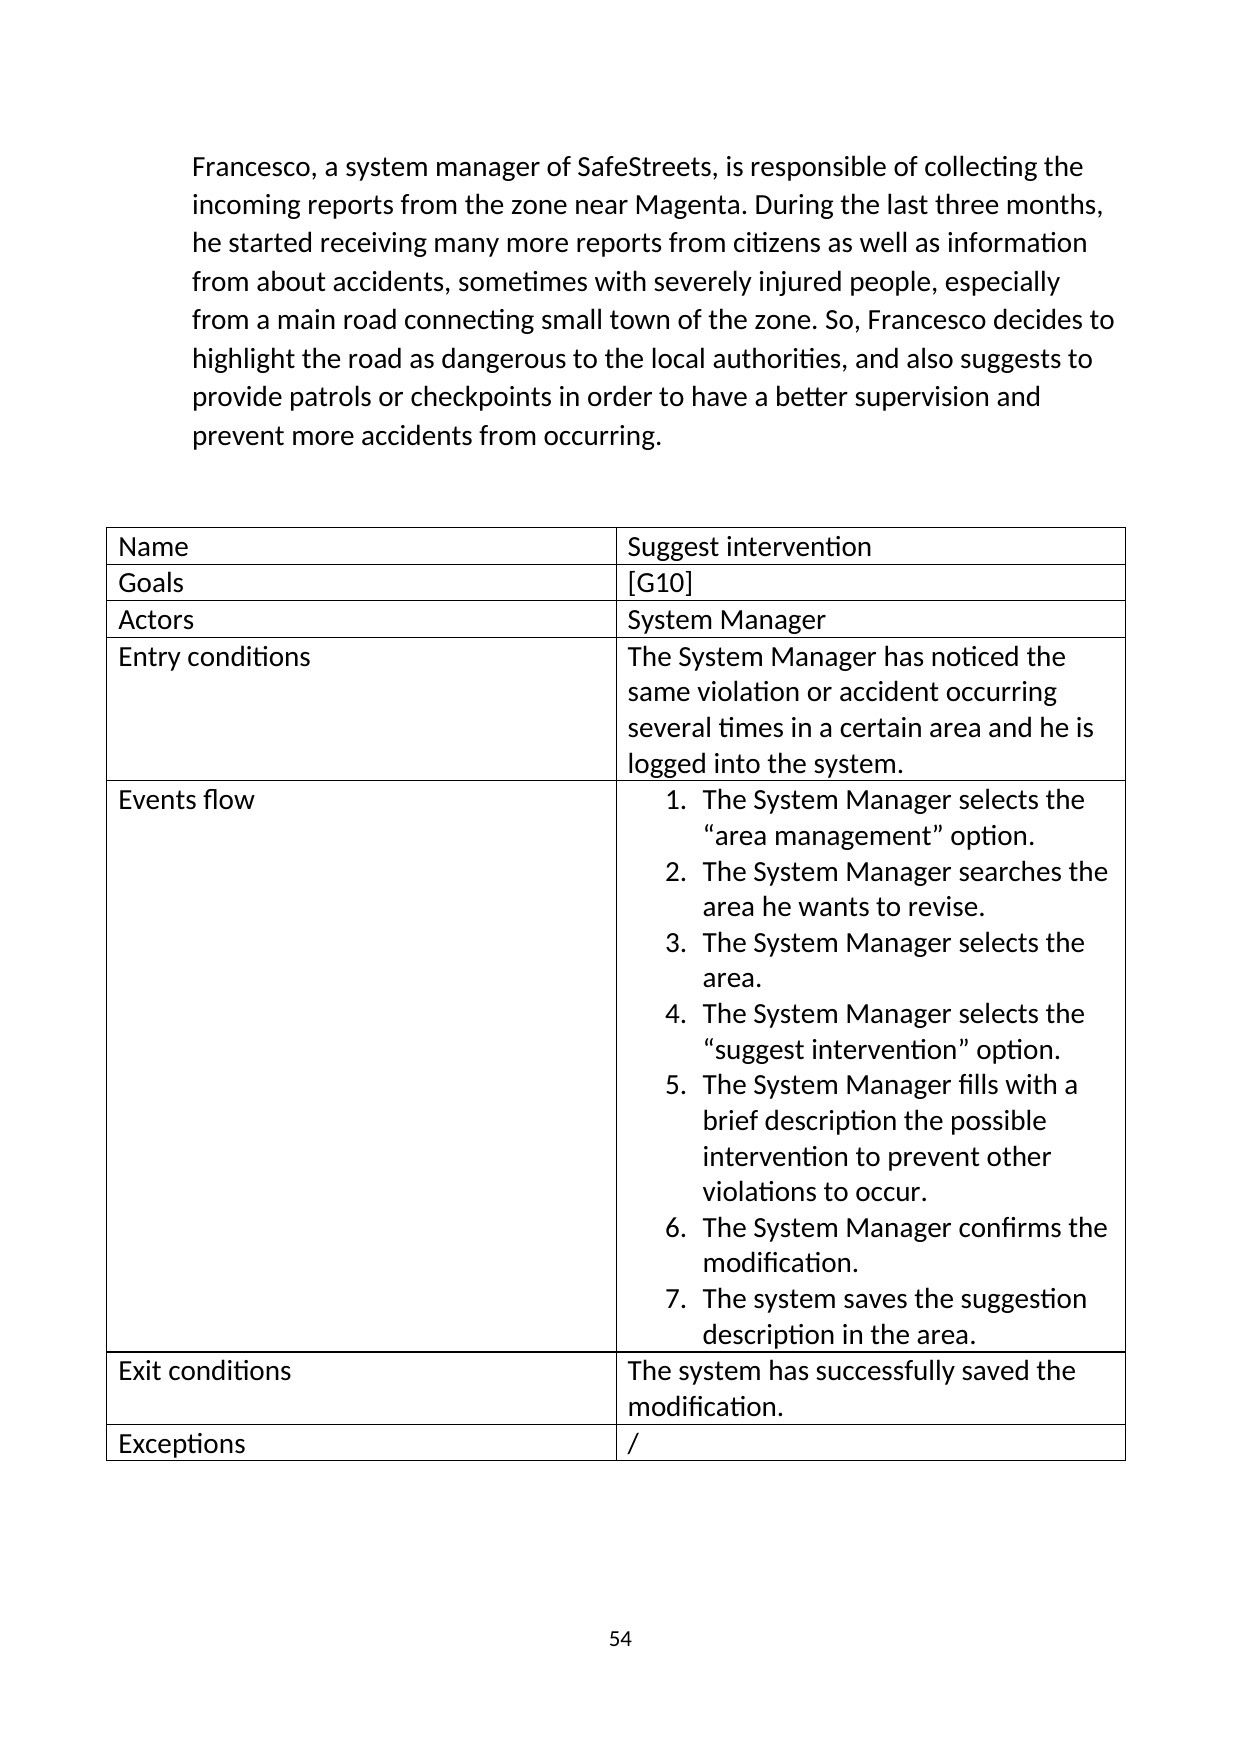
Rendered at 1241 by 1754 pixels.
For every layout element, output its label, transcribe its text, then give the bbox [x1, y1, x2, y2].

table_cell The System Manager has noticed the same violation or accident occurring several times in a certain area and he is logged into the system. [617, 638, 1125, 780]
table_cell System Manager [617, 601, 1125, 637]
table_header Suggest intervention [617, 528, 1125, 563]
table_cell The System Manager selects the “area management” option. The System Manager searches the area he wants to revise. The System Manager selects the area. The System Manager selects the “suggest intervention” option. The System Manager fills with a brief description the possible intervention to prevent other violations to occur. The System Manager confirms the modification. The system saves the suggestion description in the area. [617, 781, 1125, 1351]
table_cell Exceptions [107, 1425, 616, 1460]
table_cell / [617, 1425, 1125, 1460]
table_cell Entry conditions [107, 638, 616, 780]
table_cell Goals [107, 565, 616, 600]
text Francesco, a system manager of SafeStreets, is responsible of collecting the incoming reports from the zone near Magenta. During the last three months, he started receiving many more reports from citizens as well as information from about accidents, sometimes with severely injured people, especially from a main road connecting small town of the zone. So, Francesco decides to highlight the road as dangerous to the local authorities, and also suggests to provide patrols or checkpoints in order to have a better supervision and prevent more accidents from occurring. [192, 148, 1122, 452]
table_cell The system has successfully saved the modification. [617, 1353, 1125, 1424]
table_header Name [107, 528, 616, 563]
table_cell Exit conditions [107, 1353, 616, 1424]
table_cell Events flow [107, 781, 616, 1351]
table_cell [G10] [617, 565, 1125, 600]
table_cell Actors [107, 601, 616, 637]
